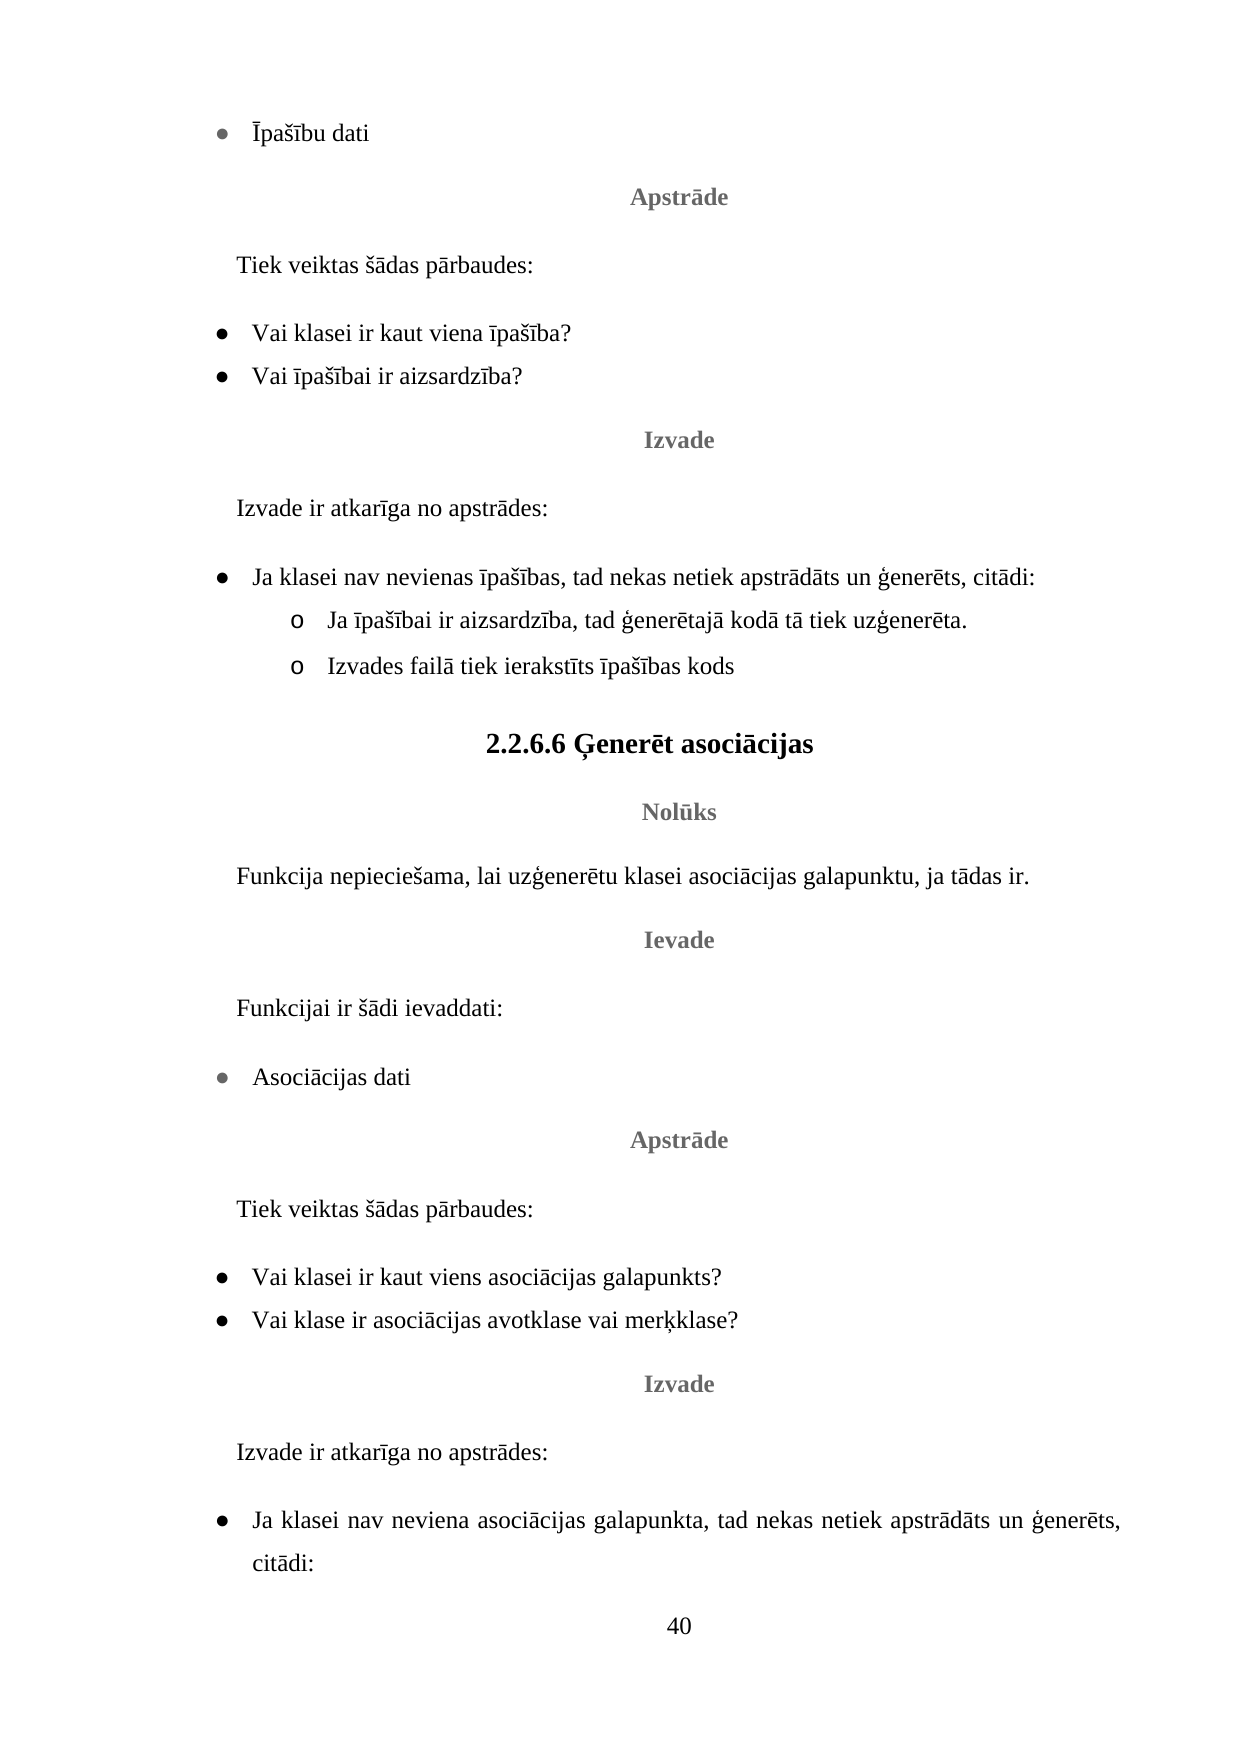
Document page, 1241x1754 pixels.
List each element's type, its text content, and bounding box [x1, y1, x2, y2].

list Vai klasei ir kaut viens asociācijas galapunkts? [214, 1262, 1122, 1291]
text Izvade [177, 1369, 1122, 1398]
text Apstrāde [177, 1126, 1122, 1154]
text Funkcijai ir šādi ievaddati: [177, 993, 1122, 1022]
list Izvades failā tiek ierakstīts īpašības kods [289, 651, 1122, 682]
text Ievade [177, 925, 1122, 954]
list Ja klasei nav nevienas īpašības, tad nekas netiek apstrādāts un ģenerēts, citādi: [214, 562, 1122, 590]
list Ja īpašībai ir aizsardzība, tad ģenerētajā kodā tā tiek uzģenerēta. [289, 605, 1122, 636]
list Īpašību dati [214, 118, 1122, 147]
list Ja klasei nav neviena asociācijas galapunkta, tad nekas netiek apstrādāts un ģenerēts, citādi: [214, 1505, 1122, 1577]
list Vai klasei ir kaut viena īpašība? [214, 318, 1122, 347]
subtitle 2.2.6.6 Ģenerēt asociācijas [177, 726, 1122, 760]
text Nolūks [177, 797, 1122, 826]
list Asociācijas dati [214, 1062, 1122, 1090]
text Tiek veiktas šādas pārbaudes: [177, 250, 1122, 279]
text Izvade ir atkarīga no apstrādes: [177, 493, 1122, 522]
list Vai īpašībai ir aizsardzība? [214, 361, 1122, 390]
text Apstrāde [177, 182, 1122, 211]
text Izvade [177, 425, 1122, 454]
text Izvade ir atkarīga no apstrādes: [177, 1437, 1122, 1466]
text Funkcija nepieciešama, lai uzģenerētu klasei asociācijas galapunktu, ja tādas ir. [177, 861, 1122, 890]
text Tiek veiktas šādas pārbaudes: [177, 1194, 1122, 1222]
list Vai klase ir asociācijas avotklase vai merķklase? [214, 1305, 1122, 1334]
